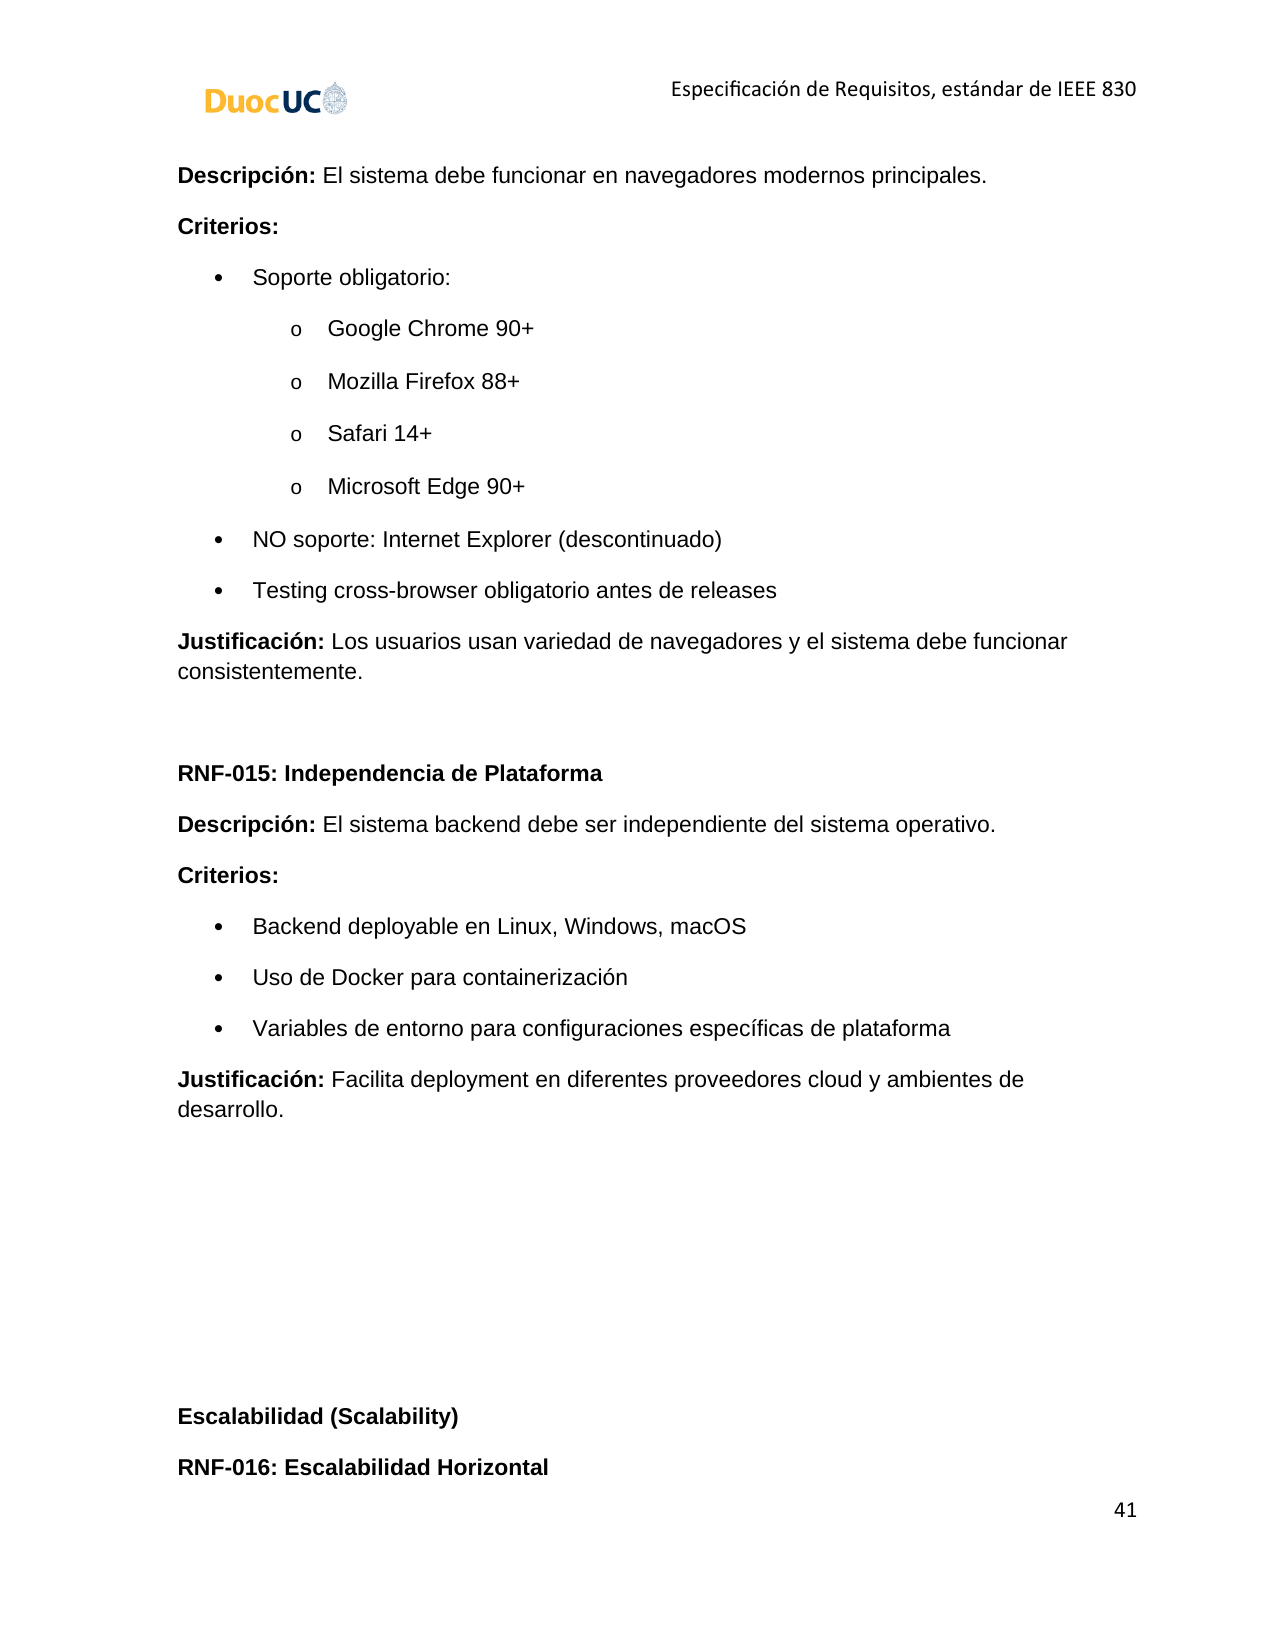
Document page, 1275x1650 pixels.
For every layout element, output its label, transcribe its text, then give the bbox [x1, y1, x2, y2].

list Uso de Docker para containerización [215, 964, 1137, 990]
list Variables de entorno para configuraciones específicas de plataforma [215, 1015, 1137, 1041]
text Justificación: Los usuarios usan variedad de navegadores y el sistema debe funcionar consistentemente. [177, 628, 1137, 684]
list Google Chrome 90+ [290, 315, 1137, 343]
list Microsoft Edge 90+ [290, 473, 1137, 501]
list Backend deployable en Linux, Windows, macOS [215, 913, 1137, 939]
text RNF-015: Independencia de Plataforma [177, 760, 1137, 786]
list Testing cross-browser obligatorio antes de releases [215, 577, 1137, 603]
text Escalabilidad (Scalability) [177, 1403, 1137, 1429]
list Soporte obligatorio: [215, 264, 1137, 290]
list Mozilla Firefox 88+ [290, 368, 1137, 395]
list Safari 14+ [290, 420, 1137, 448]
text Justificación: Facilita deployment en diferentes proveedores cloud y ambientes de desarrollo. [177, 1066, 1137, 1123]
text Criterios: [177, 862, 1137, 888]
text Criterios: [177, 213, 1137, 239]
text Descripción: El sistema backend debe ser independiente del sistema operativo. [177, 811, 1137, 837]
picture [198, 78, 352, 117]
list NO soporte: Internet Explorer (descontinuado) [215, 526, 1137, 552]
text Descripción: El sistema debe funcionar en navegadores modernos principales. [177, 162, 1137, 188]
text RNF-016: Escalabilidad Horizontal [177, 1454, 1137, 1480]
